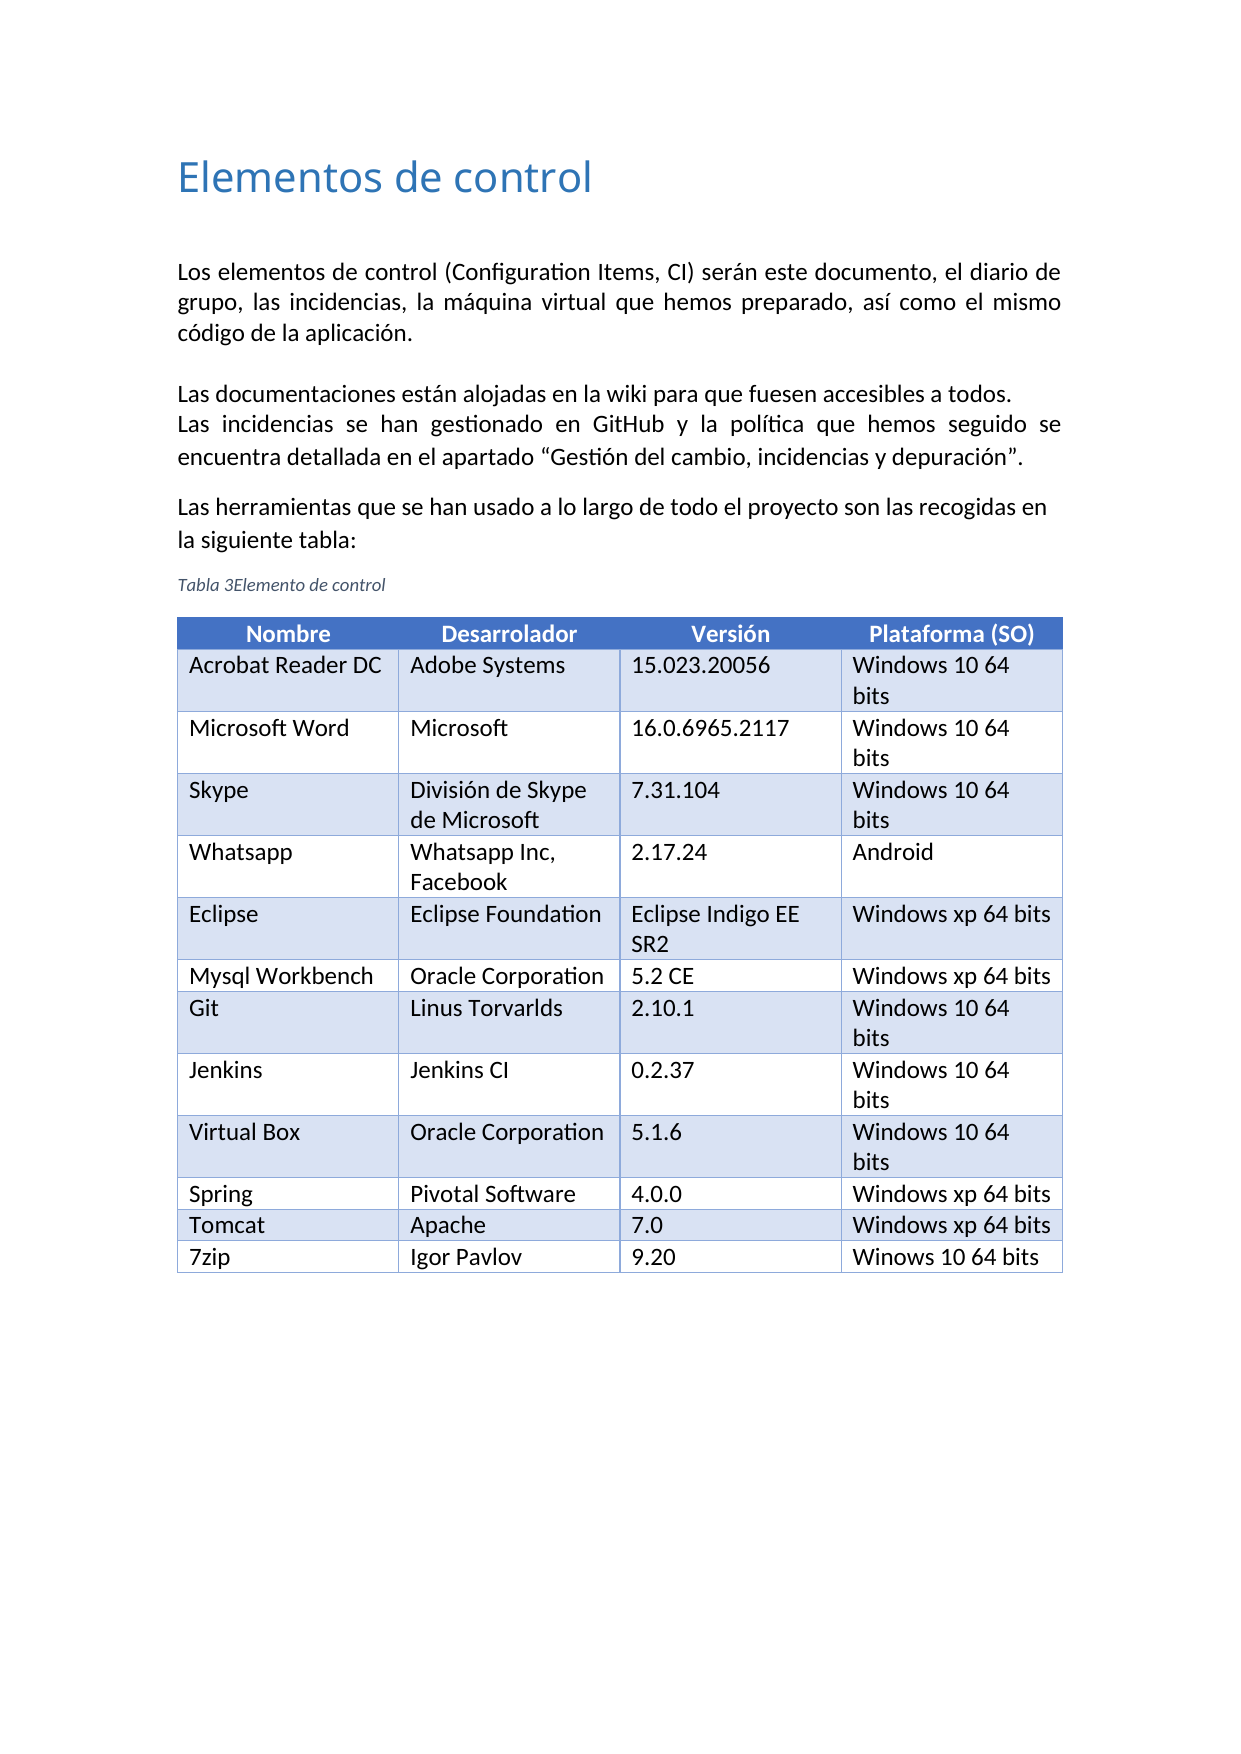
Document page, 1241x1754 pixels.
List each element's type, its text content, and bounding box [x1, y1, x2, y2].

table_cell Microsoft [399, 712, 619, 773]
table_header Desarrolador [399, 618, 619, 649]
table_cell Microsoft Word [178, 712, 398, 773]
table_cell Adobe Systems [399, 650, 619, 711]
table_cell 0.2.37 [621, 1054, 841, 1115]
table_cell Mysql Workbench [178, 960, 398, 991]
table_cell Git [178, 992, 398, 1053]
table_cell 7.31.104 [621, 774, 841, 835]
text Los elementos de control (Configuration Items, CI) serán este documento, el diario de grupo, las incidencias, la máquina virtual que hemos preparado, así como el mismo código de la aplicación. [177, 256, 1063, 347]
table_cell Windows xp 64 bits [842, 1178, 1062, 1208]
text Las incidencias se han gestionado en GitHub y la política que hemos seguido se encuentra detallada en el apartado “Gestión del cambio, incidencias y depuración”. [177, 408, 1063, 472]
table_cell Eclipse Foundation [399, 898, 619, 959]
table_cell 15.023.20056 [621, 650, 841, 711]
table_header Nombre [178, 618, 398, 649]
table_cell 2.10.1 [621, 992, 841, 1053]
table_cell 5.1.6 [621, 1116, 841, 1177]
table_cell Jenkins [178, 1054, 398, 1115]
text Las documentaciones están alojadas en la wiki para que fuesen accesibles a todos. [177, 378, 1063, 408]
table_cell Windows xp 64 bits [842, 1210, 1062, 1240]
table_cell Windows xp 64 bits [842, 960, 1062, 991]
table_cell Igor Pavlov [399, 1241, 619, 1272]
table_cell 4.0.0 [621, 1178, 841, 1208]
table_cell Windows 10 64 bits [842, 712, 1062, 773]
table_cell Windows 10 64 bits [842, 774, 1062, 835]
table_cell 16.0.6965.2117 [621, 712, 841, 773]
table_cell Windows 10 64 bits [842, 992, 1062, 1053]
table_cell 7zip [178, 1241, 398, 1272]
table_cell Tomcat [178, 1210, 398, 1240]
table_cell Eclipse Indigo EE SR2 [621, 898, 841, 959]
table_cell 5.2 CE [621, 960, 841, 991]
table_cell Windows 10 64 bits [842, 1116, 1062, 1177]
table_cell 9.20 [621, 1241, 841, 1272]
table_cell Apache [399, 1210, 619, 1240]
subtitle Elementos de control [177, 148, 1063, 204]
table_cell Linus Torvarlds [399, 992, 619, 1053]
table_cell Jenkins CI [399, 1054, 619, 1115]
table_cell Virtual Box [178, 1116, 398, 1177]
table_cell Whatsapp Inc, Facebook [399, 836, 619, 897]
table_cell Windows 10 64 bits [842, 650, 1062, 711]
text Las herramientas que se han usado a lo largo de todo el proyecto son las recogidas en la siguiente tabla: [177, 491, 1063, 554]
table_cell División de Skype de Microsoft [399, 774, 619, 835]
table_cell Windows xp 64 bits [842, 898, 1062, 959]
table_cell Eclipse [178, 898, 398, 959]
table_cell Android [842, 836, 1062, 897]
table_cell Whatsapp [178, 836, 398, 897]
table_cell Acrobat Reader DC [178, 650, 398, 711]
table_header Plataforma (SO) [842, 618, 1062, 649]
table_header Versión [621, 618, 841, 649]
table_cell Oracle Corporation [399, 960, 619, 991]
table_cell Pivotal Software [399, 1178, 619, 1208]
table_cell Spring [178, 1178, 398, 1208]
table_cell Oracle Corporation [399, 1116, 619, 1177]
table_cell Winows 10 64 bits [842, 1241, 1062, 1272]
table_cell Skype [178, 774, 398, 835]
table_cell 7.0 [621, 1210, 841, 1240]
table_cell Windows 10 64 bits [842, 1054, 1062, 1115]
table_cell 2.17.24 [621, 836, 841, 897]
